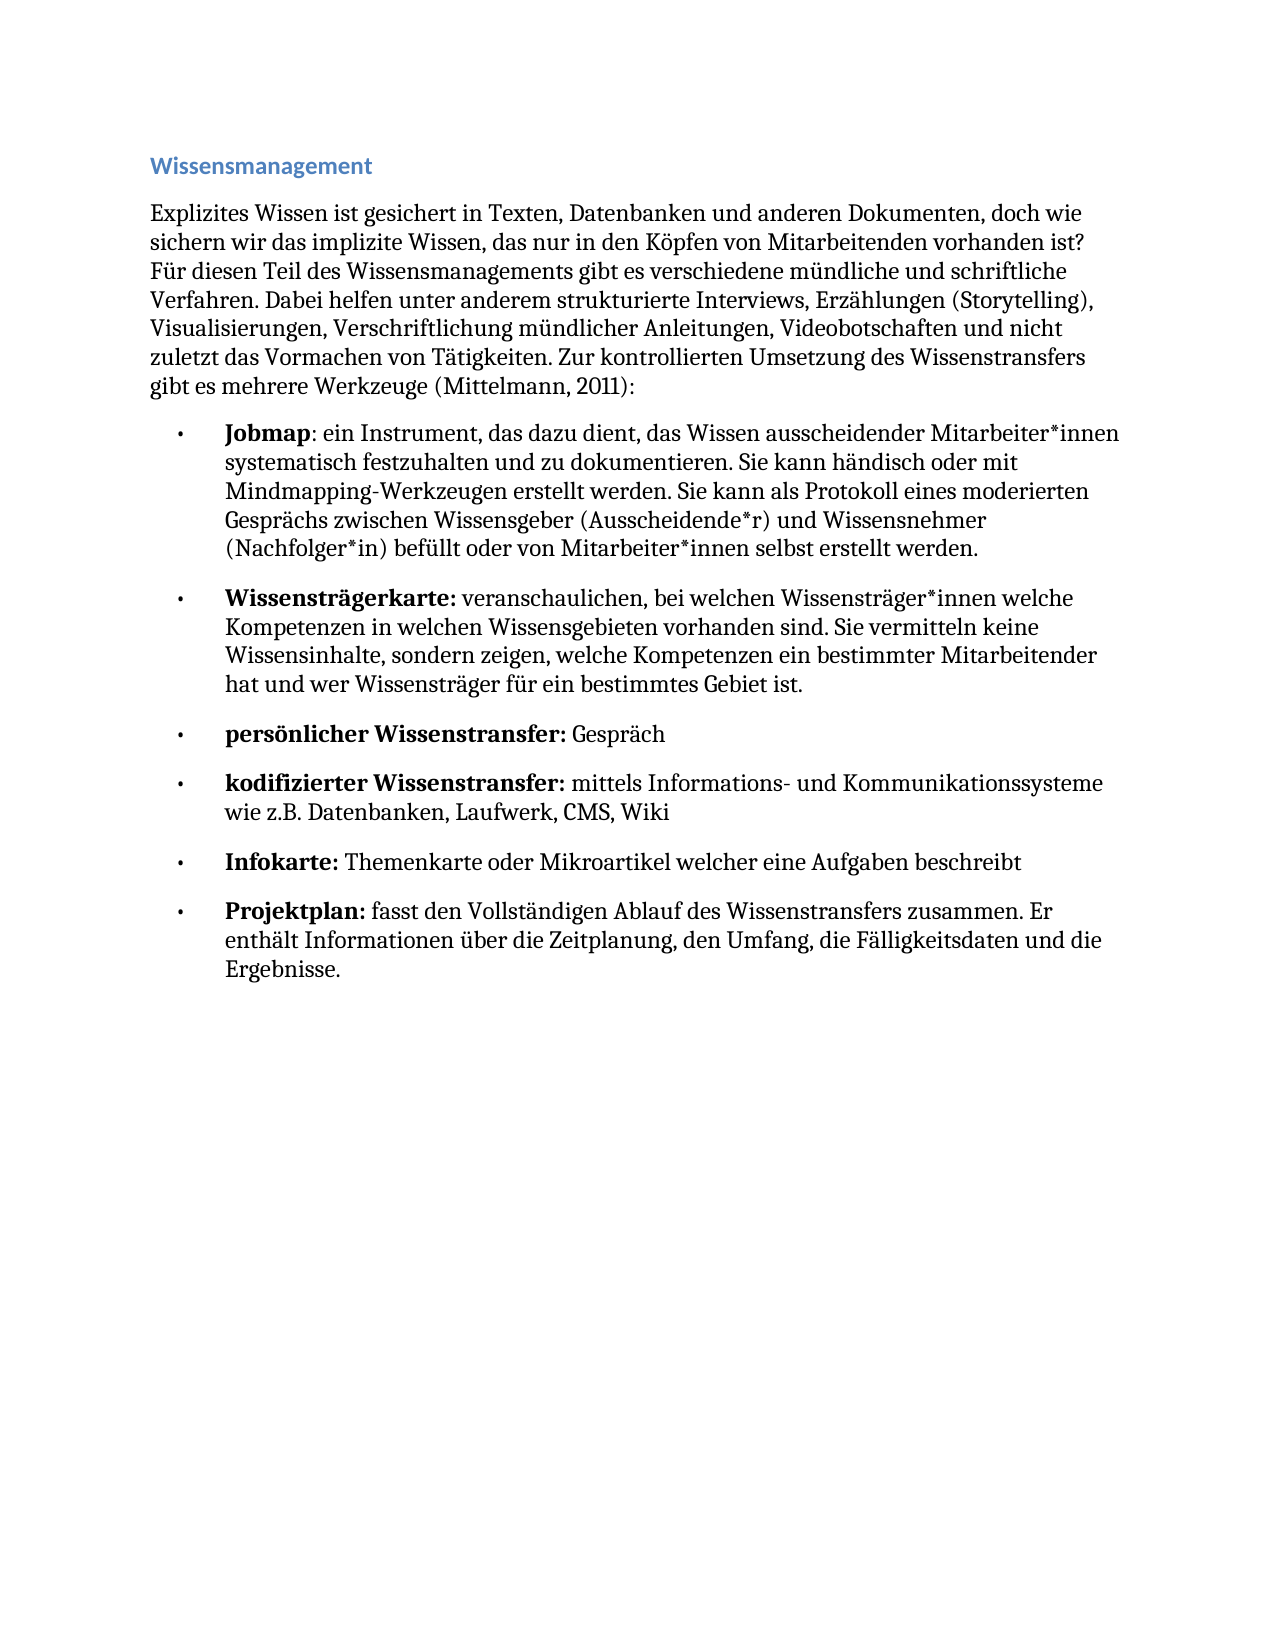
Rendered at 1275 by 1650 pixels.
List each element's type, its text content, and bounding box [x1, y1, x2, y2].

list persönlicher Wissenstransfer: Gespräch [175, 720, 1125, 748]
text Explizites Wissen ist gesichert in Texten, Datenbanken und anderen Dokumenten, doch wie sichern wir das implizite Wissen, das nur in den Köpfen von Mitarbeitenden vorhanden ist? Für diesen Teil des Wissensmanagements gibt es verschiedene mündliche und schriftliche Verfahren. Dabei helfen unter anderem strukturierte Interviews, Erzählungen (Storytelling), Visualisierungen, Verschriftlichung mündlicher Anleitungen, Videobotschaften und nicht zuletzt das Vormachen von Tätigkeiten. Zur kontrollierten Umsetzung des Wissenstransfers gibt es mehrere Werkzeuge (Mittelmann, 2011): [150, 199, 1125, 401]
subtitle Wissensmanagement [150, 150, 1125, 181]
list Jobmap: ein Instrument, das dazu dient, das Wissen ausscheidender Mitarbeiter*innen systematisch festzuhalten und zu dokumentieren. Sie kann händisch oder mit Mindmapping-Werkzeugen erstellt werden. Sie kann als Protokoll eines moderierten Gesprächs zwischen Wissensgeber (Ausscheidende*r) und Wissensnehmer (Nachfolger*in) befüllt oder von Mitarbeiter*innen selbst erstellt werden. [175, 419, 1125, 563]
list kodifizierter Wissenstransfer: mittels Informations- und Kommunikationssysteme wie z.B. Datenbanken, Laufwerk, CMS, Wiki [175, 769, 1125, 827]
list Projektplan: fasst den Vollständigen Ablauf des Wissenstransfers zusammen. Er enthält Informationen über die Zeitplanung, den Umfang, die Fälligkeitsdaten und die Ergebnisse. [175, 897, 1125, 983]
list Wissensträgerkarte: veranschaulichen, bei welchen Wissensträger*innen welche Kompetenzen in welchen Wissensgebieten vorhanden sind. Sie vermitteln keine Wissensinhalte, sondern zeigen, welche Kompetenzen ein bestimmter Mitarbeitender hat und wer Wissensträger für ein bestimmtes Gebiet ist. [175, 584, 1125, 699]
list Infokarte: Themenkarte oder Mikroartikel welcher eine Aufgaben beschreibt [175, 848, 1125, 876]
